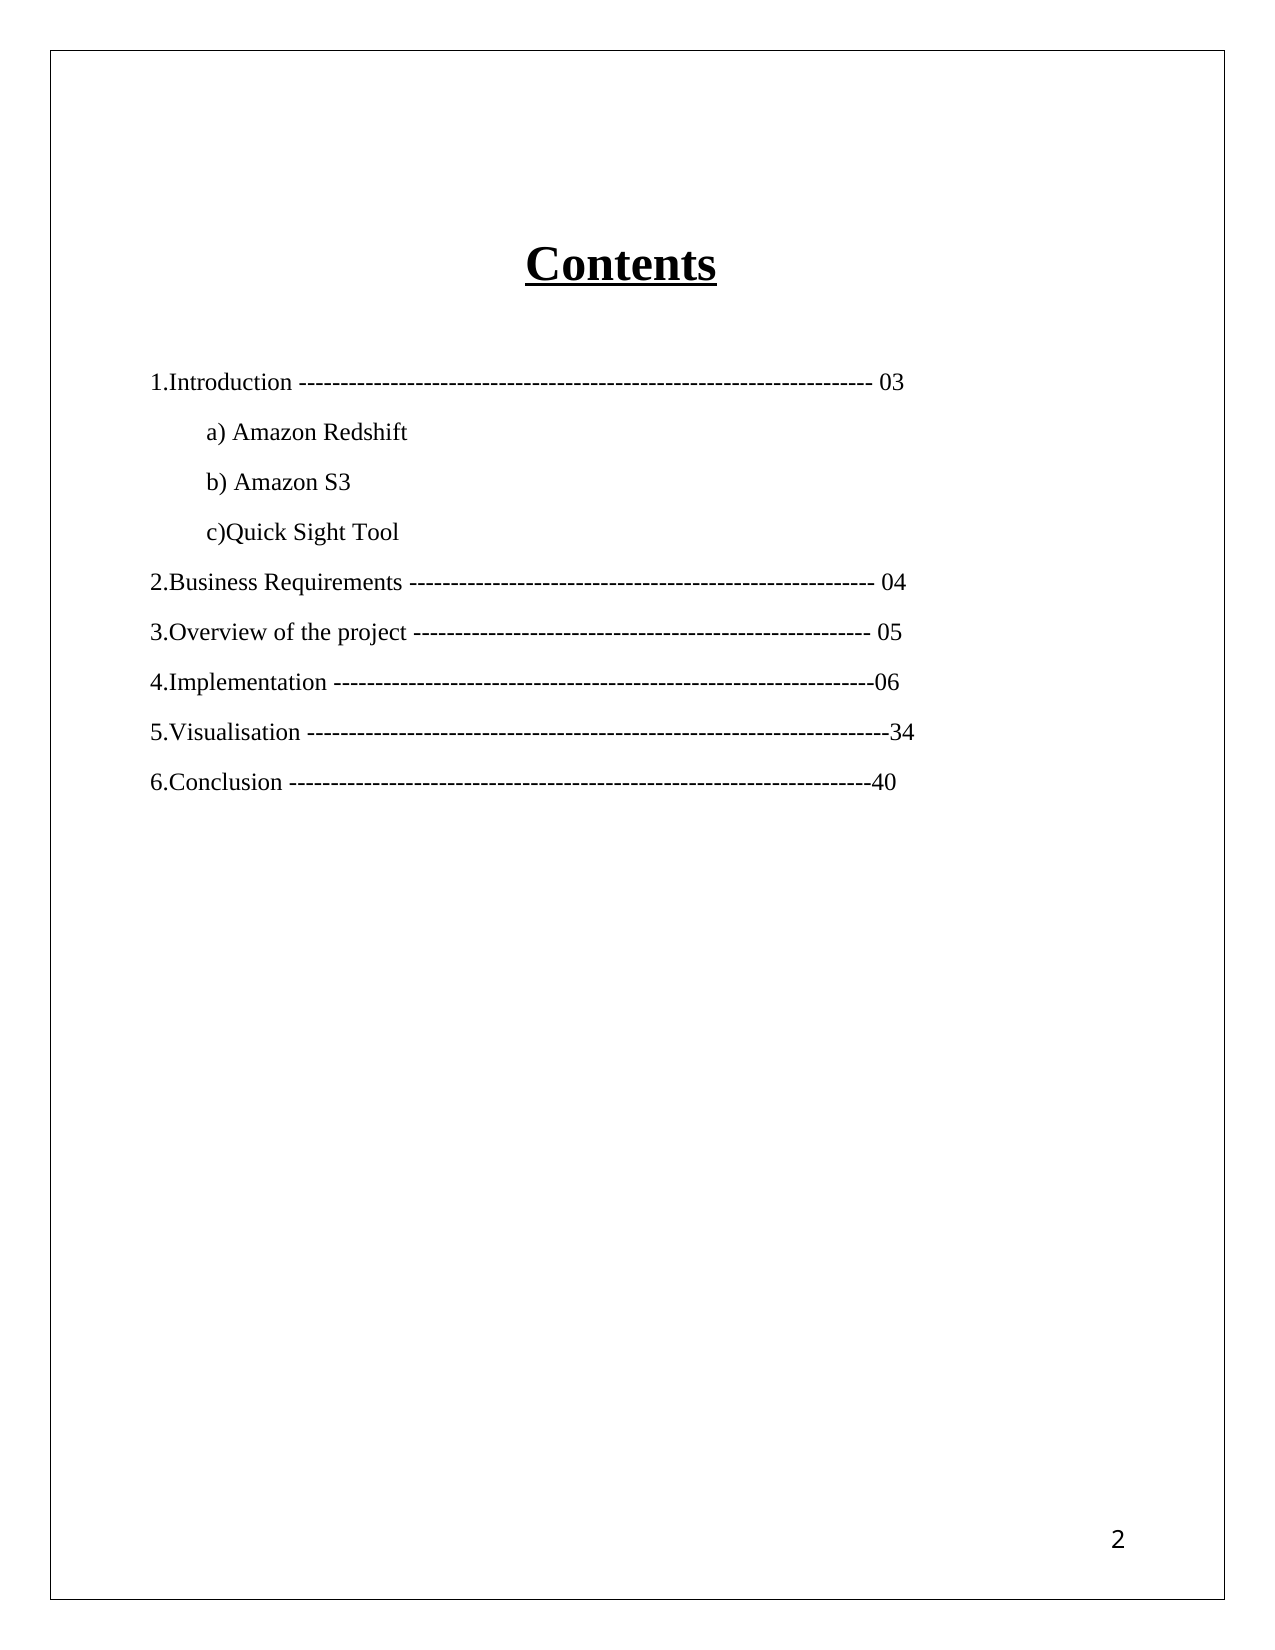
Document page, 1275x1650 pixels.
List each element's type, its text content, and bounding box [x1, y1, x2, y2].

text Contents [450, 233, 1125, 291]
text 2.Business Requirements -------------------------------------------------------- 04 [150, 567, 1125, 595]
text b) Amazon S3 [206, 467, 1125, 495]
text 3.Overview of the project ------------------------------------------------------- 05 [150, 617, 1125, 645]
text 1.Introduction --------------------------------------------------------------------- 03 [150, 367, 1125, 395]
text 6.Conclusion ----------------------------------------------------------------------40 [150, 767, 1125, 795]
text 5.Visualisation ----------------------------------------------------------------------34 [150, 717, 1125, 745]
text 4.Implementation -----------------------------------------------------------------06 [150, 667, 1125, 695]
text c)Quick Sight Tool [206, 517, 1125, 545]
text a) Amazon Redshift [206, 417, 1125, 445]
